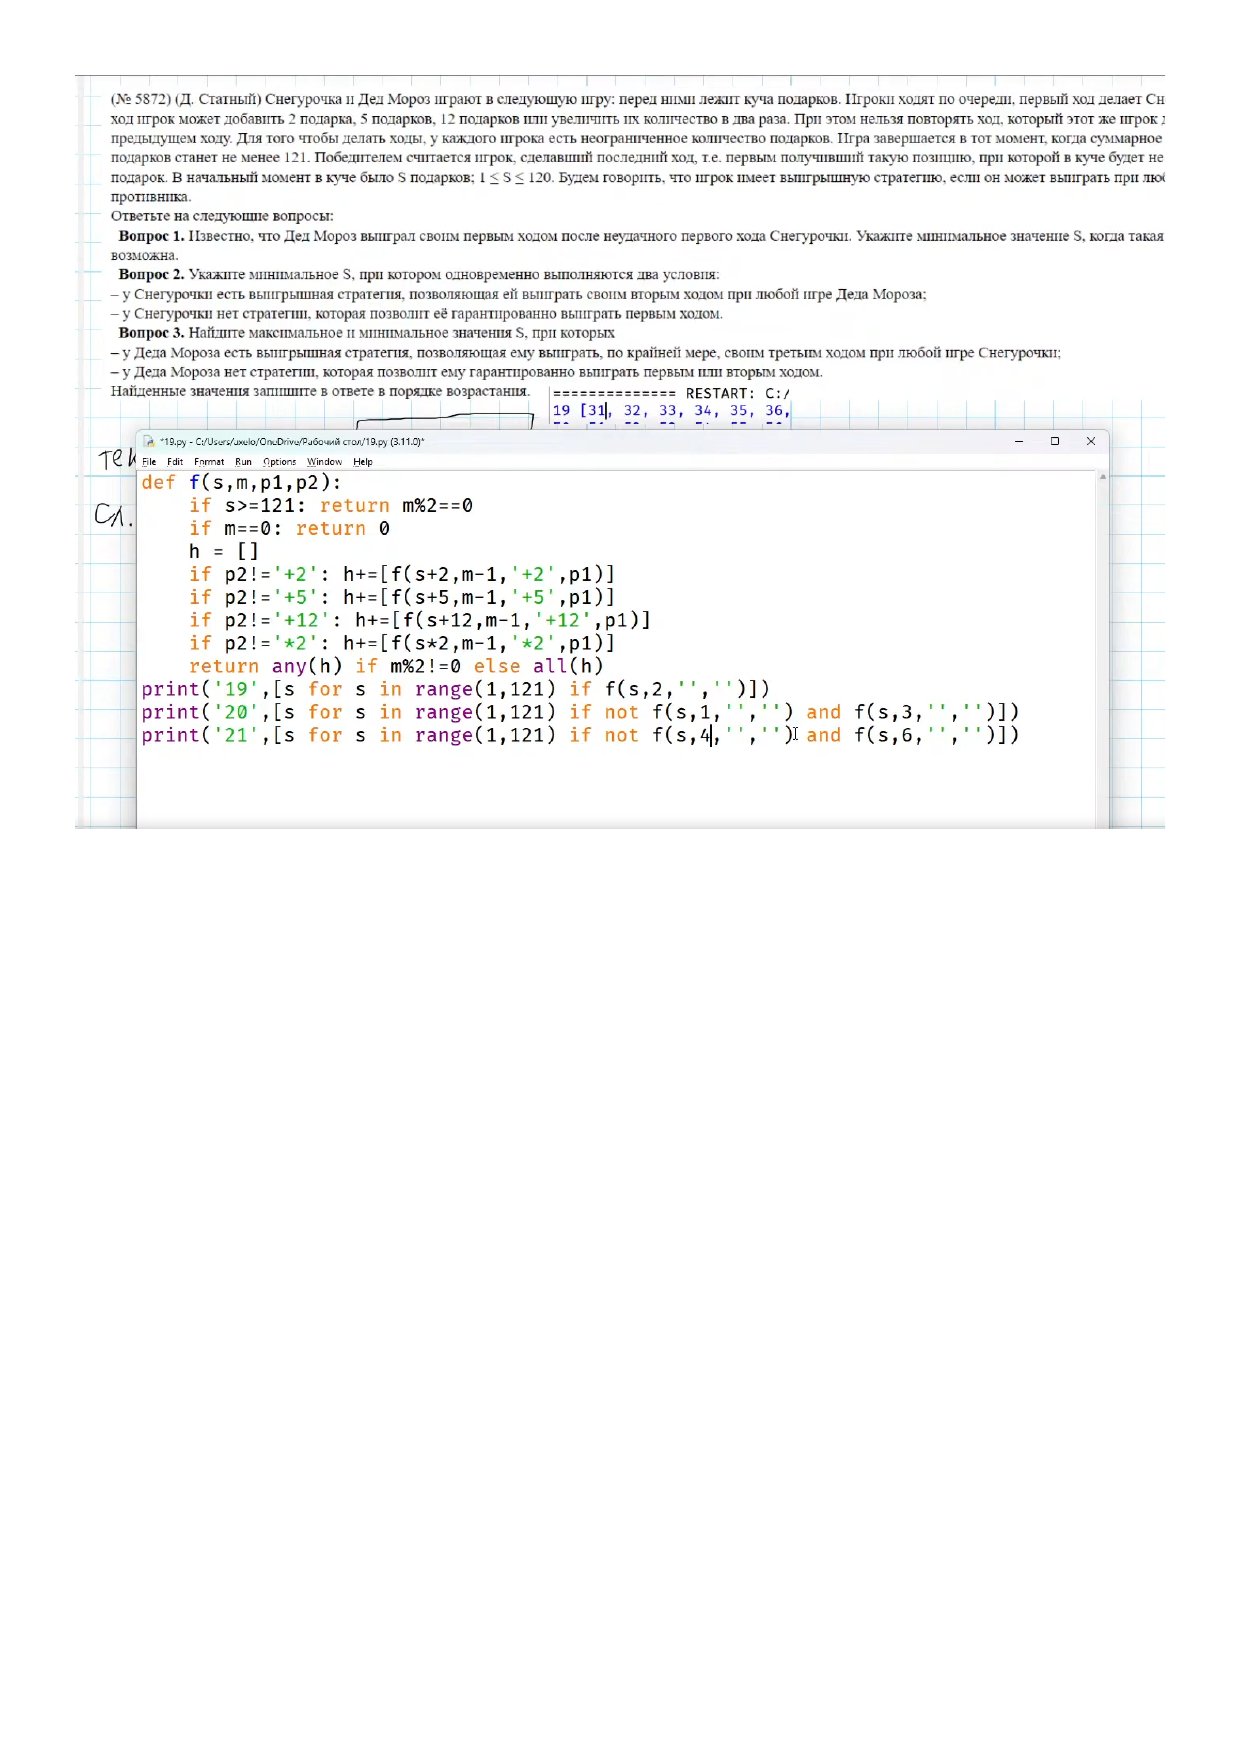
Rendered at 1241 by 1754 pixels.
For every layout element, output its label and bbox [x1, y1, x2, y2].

picture [75, 75, 1166, 829]
